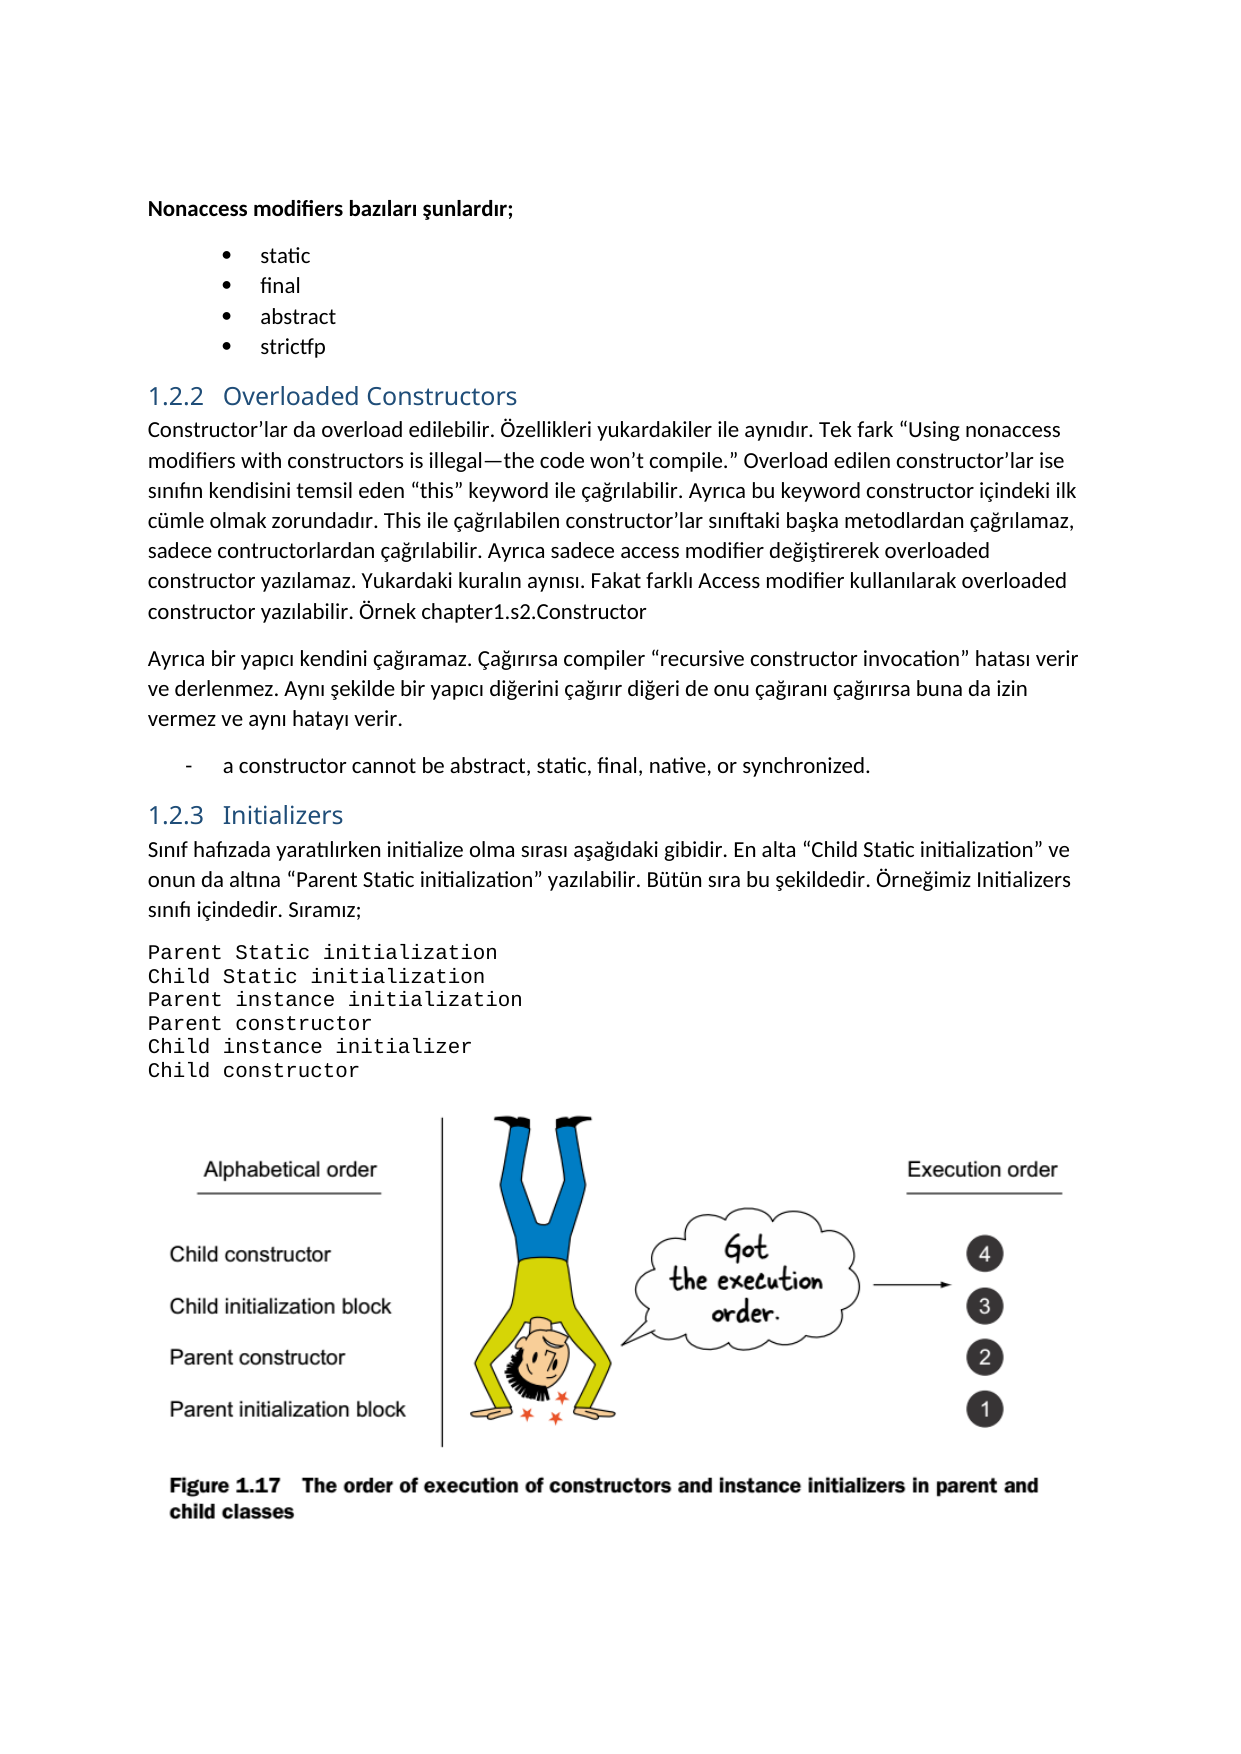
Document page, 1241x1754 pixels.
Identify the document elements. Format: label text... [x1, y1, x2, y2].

text Constructor’lar da overload edilebilir. Özellikleri yukardakiler ile aynıdır. Tek fark “Using nonaccess modifiers with constructors is illegal—the code won’t compile.” Overload edilen constructor’lar ise sınıfın kendisini temsil eden “this” keyword ile çağrılabilir. Ayrıca bu keyword constructor içindeki ilk cümle olmak zorundadır. This ile çağrılabilen constructor’lar sınıftaki başka metodlardan çağrılamaz, sadece contructorlardan çağrılabilir. Ayrıca sadece access modifier değiştirerek overloaded constructor yazılamaz. Yukardaki kuralın aynısı. Fakat farklı Access modifier kullanılarak overloaded constructor yazılabilir. Örnek chapter1.s2.Constructor [148, 416, 1093, 625]
text Parent Static initialization [148, 942, 1093, 966]
list static [223, 241, 1093, 269]
text Parent constructor [148, 1013, 1093, 1037]
list strictfp [223, 332, 1093, 360]
text Child constructor [148, 1060, 1093, 1084]
list abstract [223, 302, 1093, 330]
subtitle Initializers [148, 798, 1093, 832]
text Child Static initialization [148, 966, 1093, 989]
list final [223, 272, 1093, 299]
subtitle Overloaded Constructors [148, 379, 1093, 413]
text Parent instance initialization [148, 989, 1093, 1013]
text Ayrıca bir yapıcı kendini çağıramaz. Çağırırsa compiler “recursive constructor invocation” hatası verir ve derlenmez. Aynı şekilde bir yapıcı diğerini çağırır diğeri de onu çağıranı çağırırsa buna da izin vermez ve aynı hatayı verir. [148, 644, 1093, 732]
list a constructor cannot be abstract, static, final, native, or synchronized. [185, 751, 1093, 779]
text Nonaccess modifiers bazıları şunlardır; [148, 194, 1093, 222]
text Sınıf hafızada yaratılırken initialize olma sırası aşağıdaki gibidir. En alta “Child Static initialization” ve onun da altına “Parent Static initialization” yazılabilir. Bütün sıra bu şekildedir. Örneğimiz Initializers sınıfı içindedir. Sıramız; [148, 835, 1093, 923]
text Child instance initializer [148, 1037, 1093, 1060]
picture [147, 1102, 1093, 1548]
